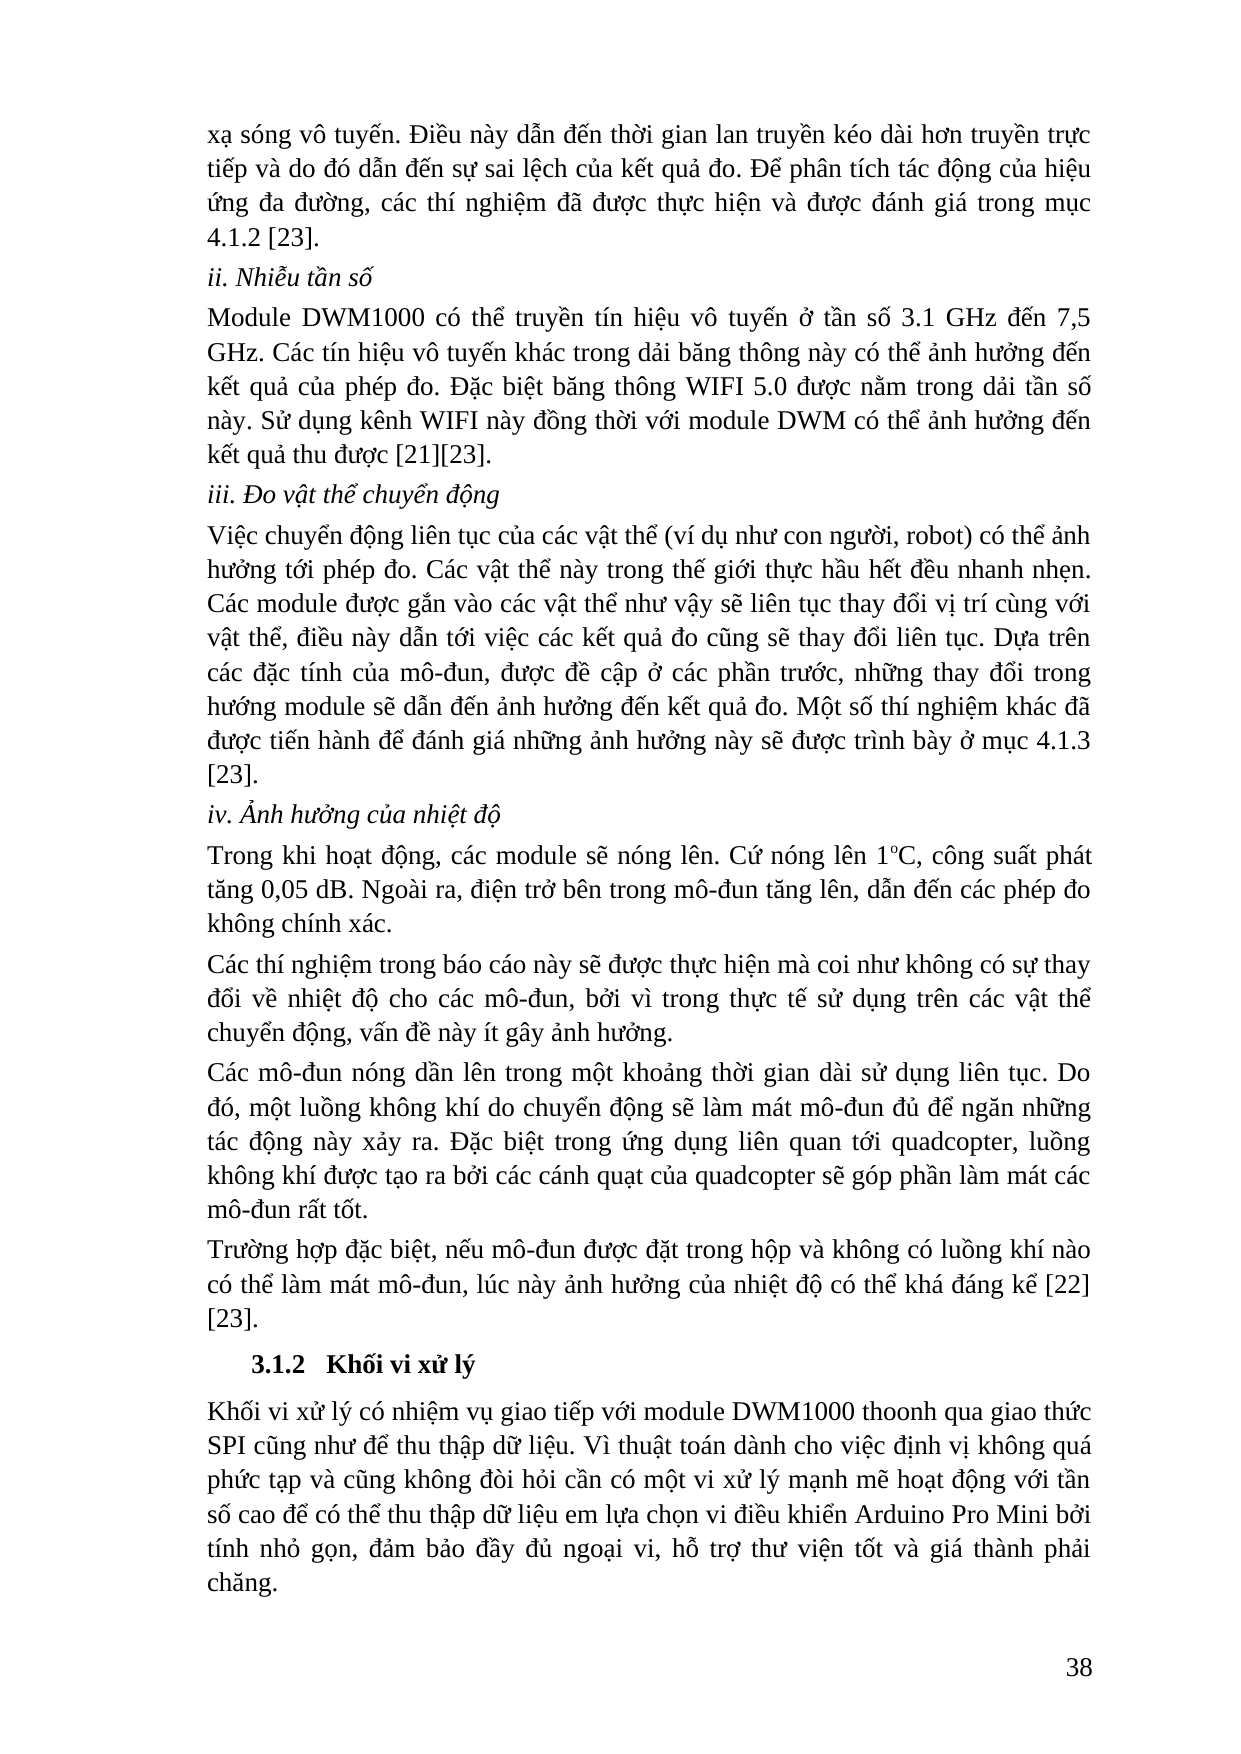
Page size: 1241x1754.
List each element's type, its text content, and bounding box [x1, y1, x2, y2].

text ii. Nhiễu tần số [207, 261, 1092, 292]
text iii. Đo vật thể chuyển động [207, 478, 1092, 510]
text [207, 118, 1092, 252]
text iv. Ảnh hưởng của nhiệt độ [207, 798, 1092, 830]
subtitle Khối vi xử lý [251, 1348, 1092, 1380]
text Các mô-đun nóng dần lên trong một khoảng thời gian dài sử dụng liên tục. Do đó, một luồng không khí do chuyển động sẽ làm mát mô-đun đủ để ngăn những tác động này xảy ra. Đặc biệt trong ứng dụng liên quan tới quadcopter, luồng không khí được tạo ra bởi các cánh quạt của quadcopter sẽ góp phần làm mát các mô-đun rất tốt. [207, 1056, 1092, 1224]
text Việc chuyển động liên tục của các vật thể (ví dụ như con người, robot) có thể ảnh hưởng tới phép đo. Các vật thể này trong thế giới thực hầu hết đều nhanh nhẹn. Các module được gắn vào các vật thể như vậy sẽ liên tục thay đổi vị trí cùng với vật thể, điều này dẫn tới việc các kết quả đo cũng sẽ thay đổi liên tục. Dựa trên các đặc tính của mô-đun, được đề cập ở các phần trước, những thay đổi trong hướng module sẽ dẫn đến ảnh hưởng đến kết quả đo. Một số thí nghiệm khác đã được tiến hành để đánh giá những ảnh hưởng này sẽ được trình bày ở mục 4.1.3 [23]. [207, 519, 1092, 789]
text Trong khi hoạt động, các module sẽ nóng lên. Cứ nóng lên 1oC, công suất phát tăng 0,05 dB. Ngoài ra, điện trở bên trong mô-đun tăng lên, dẫn đến các phép đo không chính xác. [207, 839, 1092, 938]
text Trường hợp đặc biệt, nếu mô-đun được đặt trong hộp và không có luồng khí nào có thể làm mát mô-đun, lúc này ảnh hưởng của nhiệt độ có thể khá đáng kể [22][23]. [207, 1233, 1092, 1333]
text Module DWM1000 có thể truyền tín hiệu vô tuyến ở tần số 3.1 GHz đến 7,5 GHz. Các tín hiệu vô tuyến khác trong dải băng thông này có thể ảnh hưởng đến kết quả của phép đo. Đặc biệt băng thông WIFI 5.0 được nằm trong dải tần số này. Sử dụng kênh WIFI này đồng thời với module DWM có thể ảnh hưởng đến kết quả thu được [21][23]. [207, 301, 1092, 469]
text Khối vi xử lý có nhiệm vụ giao tiếp với module DWM1000 thoonh qua giao thức SPI cũng như để thu thập dữ liệu. Vì thuật toán dành cho việc định vị không quá phức tạp và cũng không đòi hỏi cần có một vi xử lý mạnh mẽ hoạt động với tần số cao để có thể thu thập dữ liệu em lựa chọn vi điều khiển Arduino Pro Mini bởi tính nhỏ gọn, đảm bảo đầy đủ ngoại vi, hỗ trợ thư viện tốt và giá thành phải chăng. [207, 1395, 1092, 1597]
text Các thí nghiệm trong báo cáo này sẽ được thực hiện mà coi như không có sự thay đổi về nhiệt độ cho các mô-đun, bởi vì trong thực tế sử dụng trên các vật thể chuyển động, vấn đề này ít gây ảnh hưởng. [207, 948, 1092, 1047]
